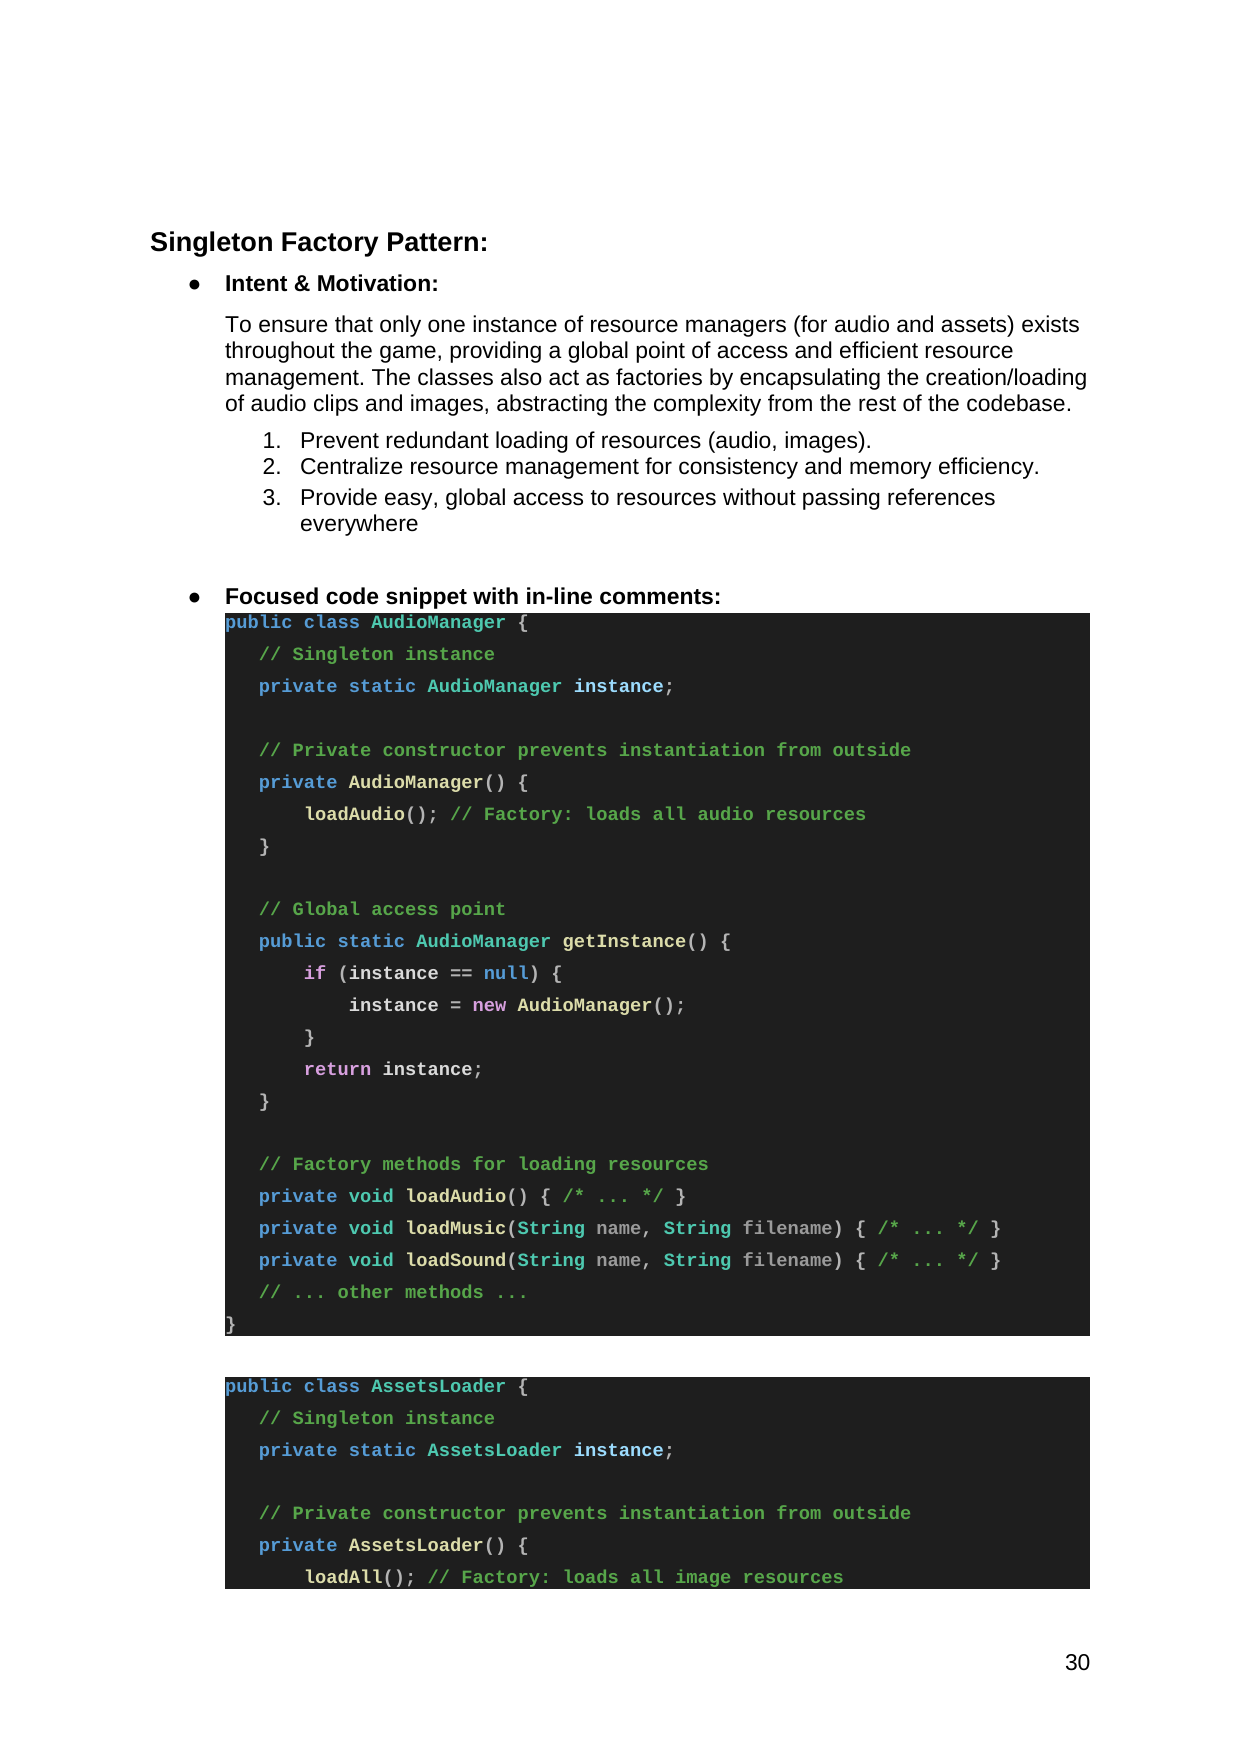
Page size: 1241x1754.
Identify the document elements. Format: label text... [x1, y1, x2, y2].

text return instance; [225, 1059, 1090, 1081]
text if (instance == null) { [225, 964, 1090, 985]
list Intent & Motivation: [187, 270, 1090, 296]
text // Private constructor prevents instantiation from outside [225, 741, 1090, 762]
text public static AudioManager getInstance() { [225, 932, 1090, 953]
text } [225, 1028, 1090, 1049]
text private static AssetsLoader instance; [225, 1440, 1090, 1462]
list Focused code snippet with in-line comments: [187, 583, 1090, 609]
text } [225, 1314, 1090, 1336]
text private static AudioManager instance; [225, 677, 1090, 698]
text public class AudioManager { [225, 613, 1090, 634]
text private void loadAudio() { /* ... */ } [225, 1187, 1090, 1208]
text loadAudio(); // Factory: loads all audio resources [225, 804, 1090, 826]
text // Singleton instance [225, 1408, 1090, 1430]
text // Private constructor prevents instantiation from outside [225, 1504, 1090, 1525]
text private void loadMusic(String name, String filename) { /* ... */ } [225, 1219, 1090, 1240]
text public class AssetsLoader { [225, 1377, 1090, 1398]
text } [225, 1091, 1090, 1113]
text instance = new AudioManager(); [225, 996, 1090, 1017]
list Centralize resource management for consistency and memory efficiency. [262, 453, 1090, 481]
list Prevent redundant loading of resources (audio, images). [262, 427, 1090, 453]
text private void loadSound(String name, String filename) { /* ... */ } [225, 1251, 1090, 1272]
text private AssetsLoader() { [225, 1536, 1090, 1557]
text To ensure that only one instance of resource managers (for audio and assets) exists throughout the game, providing a global point of access and efficient resource management. The classes also act as factories by encapsulating the creation/loading of audio clips and images, abstracting the complexity from the rest of the codebase. [225, 311, 1090, 416]
text // Global access point [225, 900, 1090, 921]
subtitle Singleton Factory Pattern: [150, 226, 1090, 258]
text loadAll(); // Factory: loads all image resources [225, 1568, 1090, 1589]
list Provide easy, global access to resources without passing references everywhere [262, 481, 1090, 538]
text private AudioManager() { [225, 773, 1090, 794]
text // Factory methods for loading resources [225, 1155, 1090, 1176]
text // Singleton instance [225, 645, 1090, 666]
text } [225, 836, 1090, 858]
text // ... other methods ... [225, 1283, 1090, 1304]
